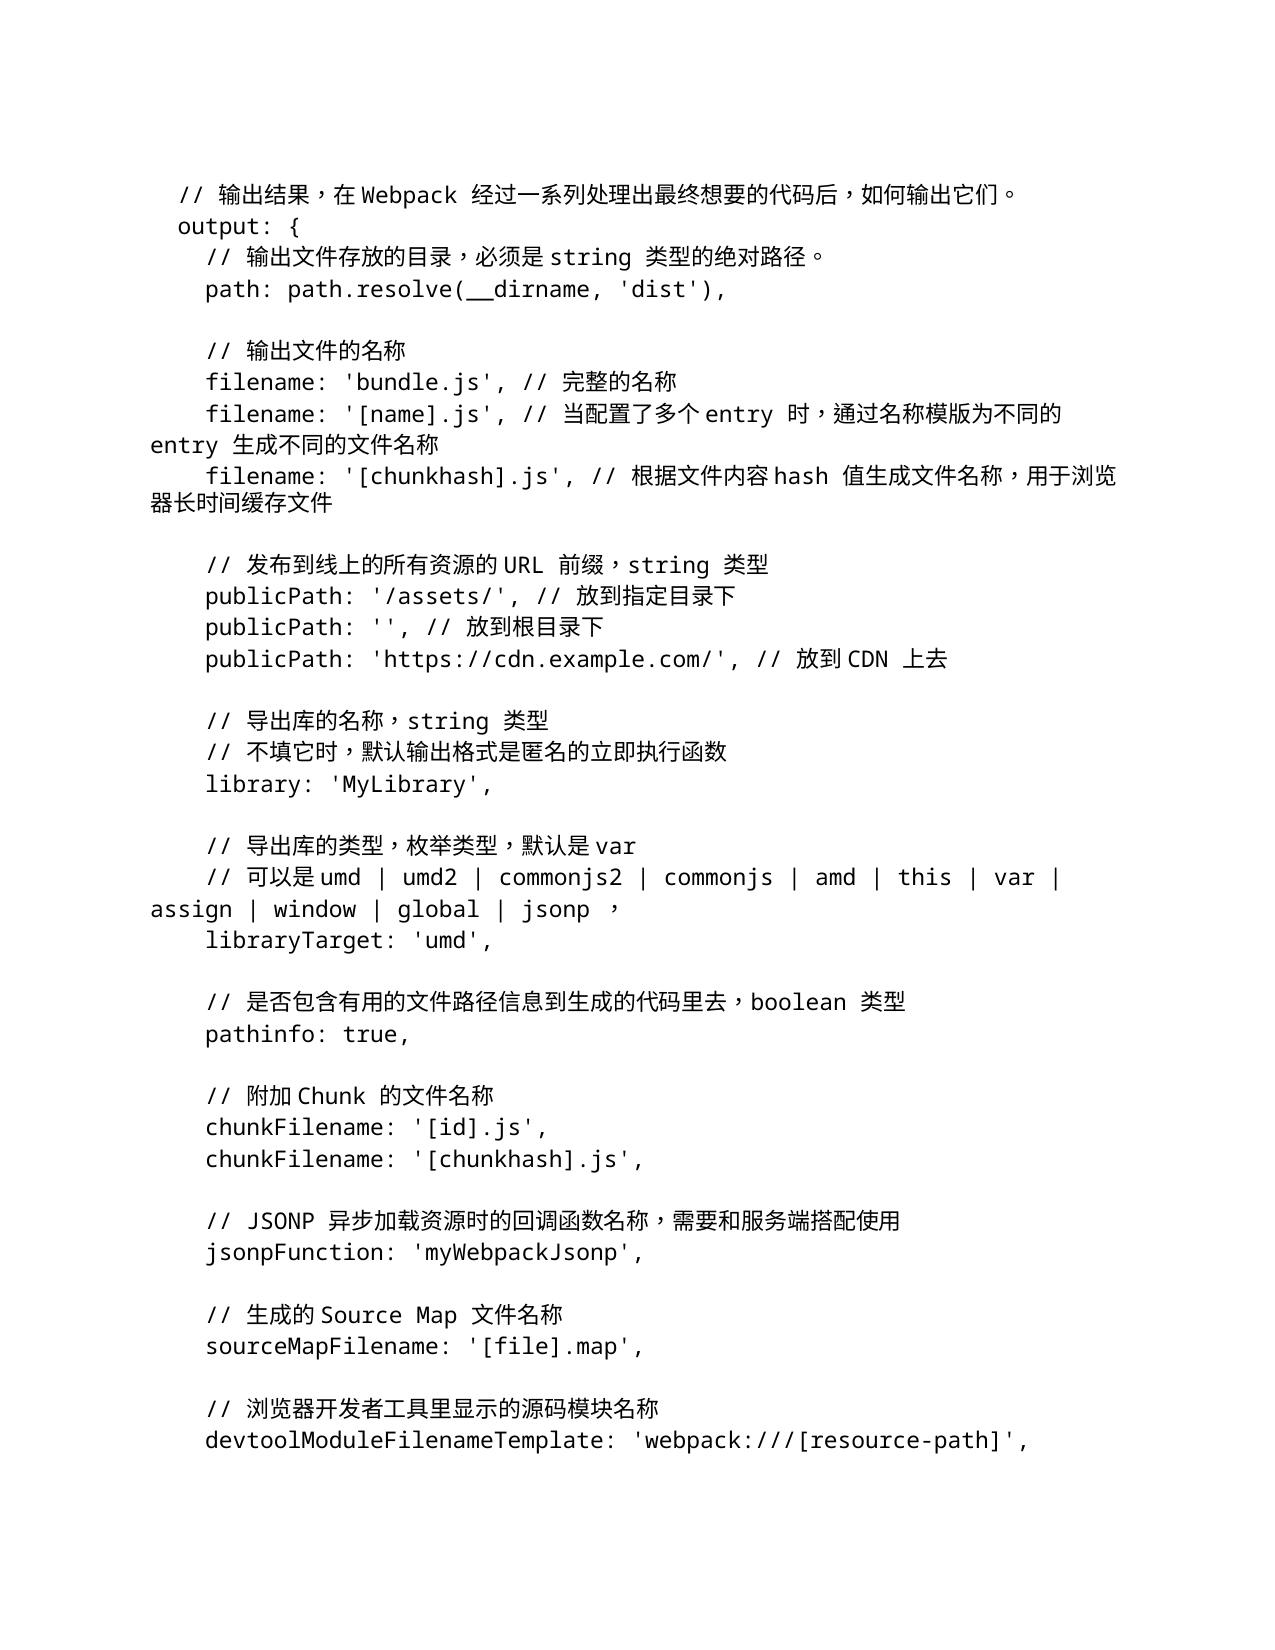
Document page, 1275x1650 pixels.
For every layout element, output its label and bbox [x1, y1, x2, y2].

text [150, 150, 1125, 1486]
